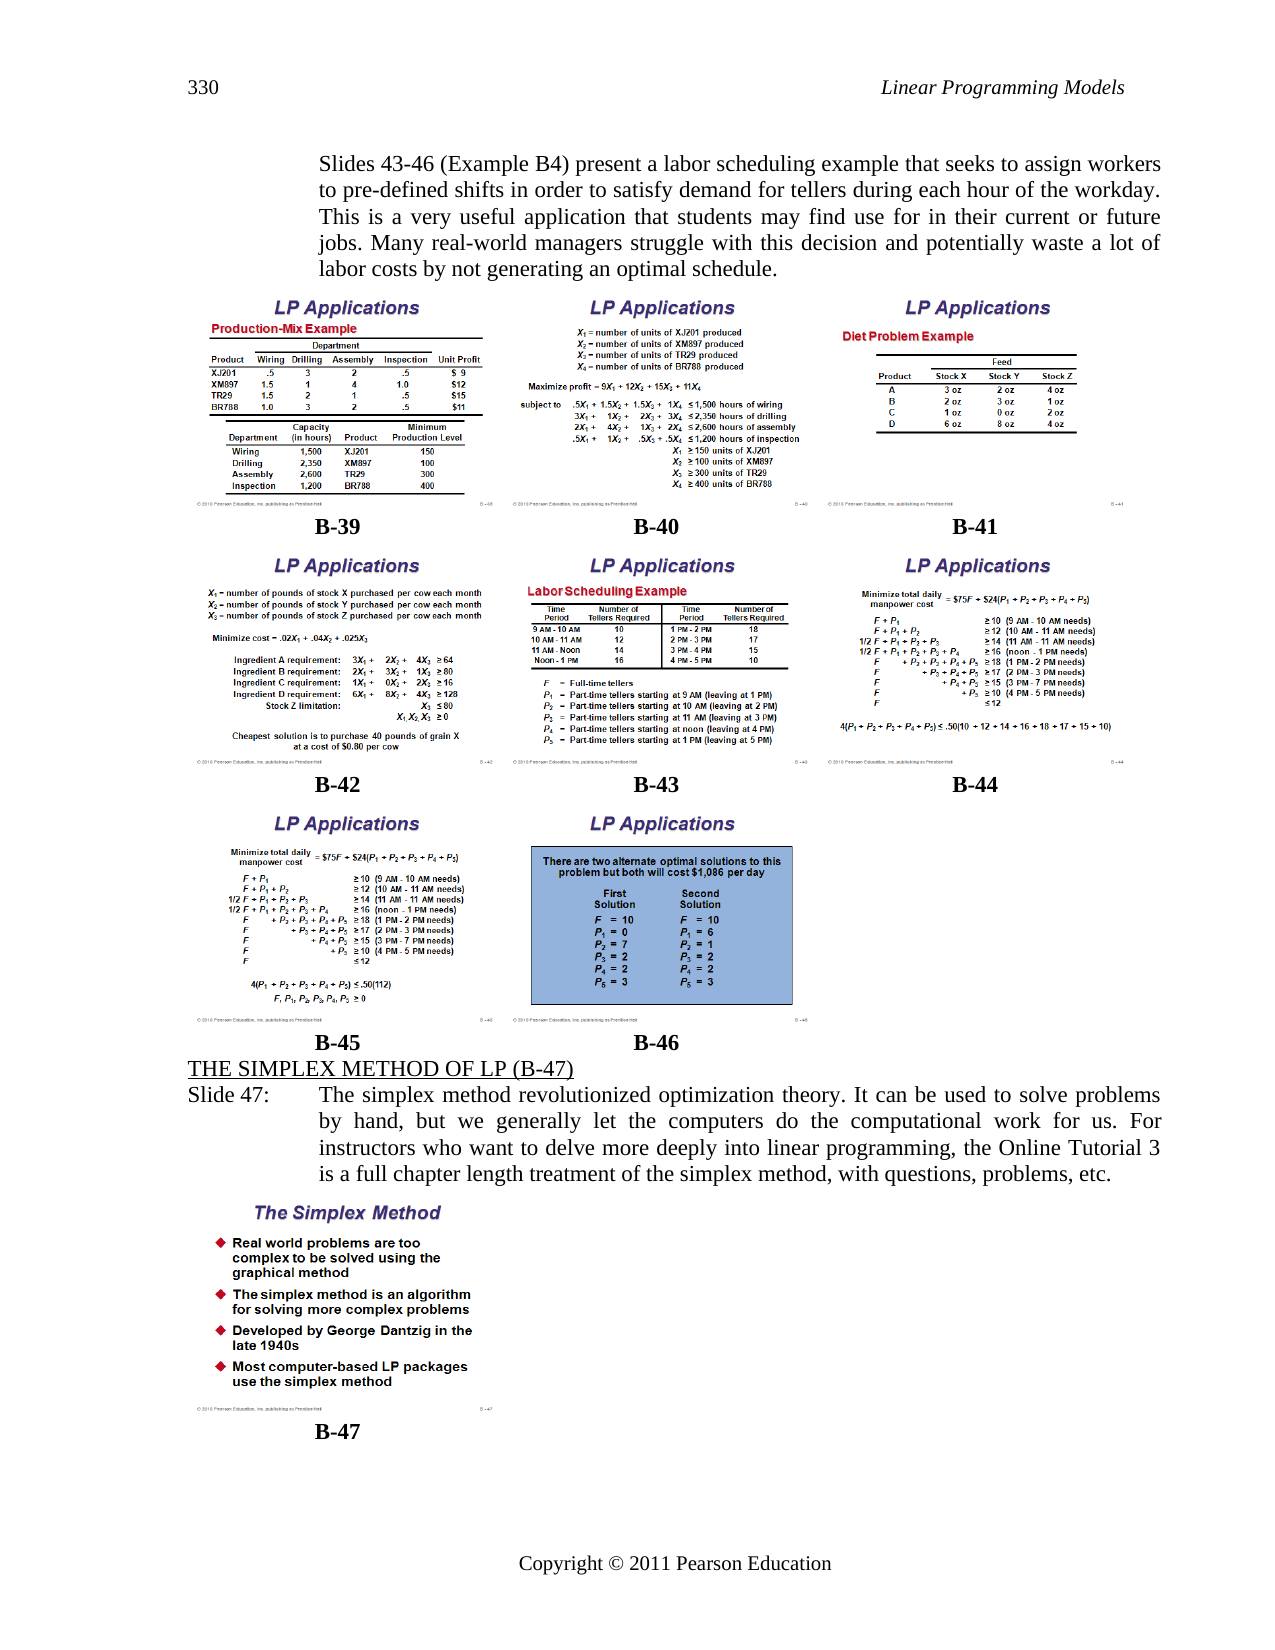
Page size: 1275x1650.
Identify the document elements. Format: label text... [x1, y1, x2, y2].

picture [187, 539, 1135, 771]
text B-39 B-40 B-41 [187, 513, 1162, 539]
text B-47 [187, 1418, 1162, 1444]
text B-45 B-46 [187, 1028, 1162, 1055]
text THE SIMPLEX METHOD OF LP (B-47) [187, 1055, 1162, 1081]
text Slide 47: The simplex method revolutionized optimization theory. It can be used to solve problems by hand, but we generally let the computers do the computational work for us. For instructors who want to delve more deeply into linear programming, the Online Tutorial 3 is a full chapter length treatment of the simplex method, with questions, problems, etc. [187, 1081, 1162, 1187]
picture [187, 797, 819, 1029]
text B-42 B-43 B-44 [187, 771, 1162, 797]
picture [187, 281, 1135, 513]
picture [187, 1186, 504, 1418]
